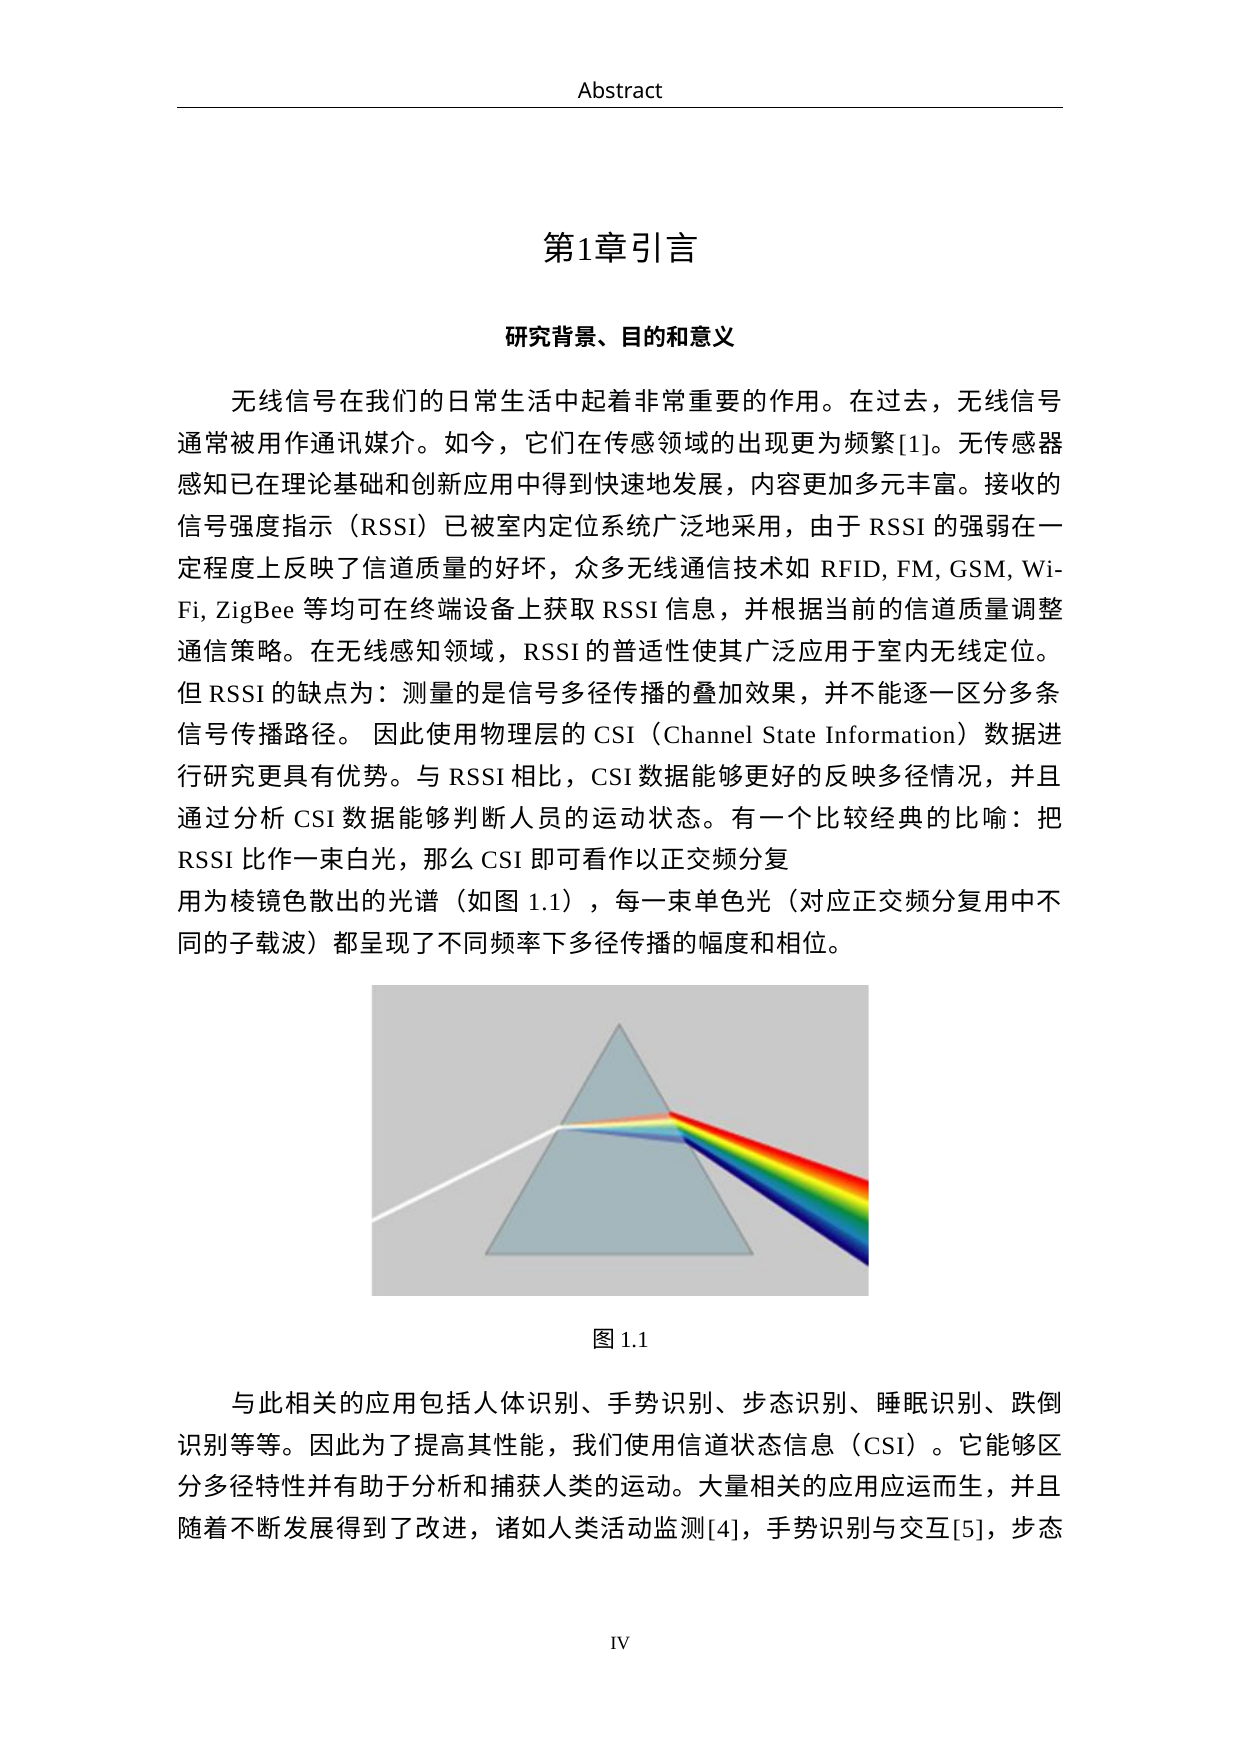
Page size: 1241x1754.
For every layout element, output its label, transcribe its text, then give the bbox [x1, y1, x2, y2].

picture [371, 985, 869, 1296]
text 图 1.1 [177, 1321, 1063, 1354]
text 用为棱镜色散出的光谱（如图 1.1），每一束单色光（对应正交频分复用中不同的子载波）都呈现了不同频率下多径传播的幅度和相位。 [177, 877, 1063, 960]
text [177, 1379, 1063, 1546]
text 研究背景、目的和意义 [177, 319, 1063, 352]
subtitle 引言 [177, 227, 1063, 269]
text 无线信号在我们的日常生活中起着非常重要的作用。在过去，无线信号通常被用作通讯媒介。如今，它们在传感领域的出现更为频繁[1]。无传感器感知已在理论基础和创新应用中得到快速地发展，内容更加多元丰富。接收的信号强度指示（RSSI）已被室内定位系统广泛地采用，由于 RSSI 的强弱在一定程度上反映了信道质量的好坏，众多无线通信技术如 RFID, FM, GSM, Wi-Fi, ZigBee 等均可在终端设备上获取RSSI信息，并根据当前的信道质量调整通信策略。在无线感知领域，RSSI的普适性使其广泛应用于室内无线定位。但RSSI的缺点为：测量的是信号多径传播的叠加效果，并不能逐一区分多条信号传播路径。 因此使用物理层的CSI（Channel State Information）数据进行研究更具有优势。与RSSI相比，CSI数据能够更好的反映多径情况，并且通过分析CSI数据能够判断人员的运动状态。有一个比较经典的比喻：把RSSI 比作一束白光，那么CSI 即可看作以正交频分复 [177, 377, 1063, 877]
